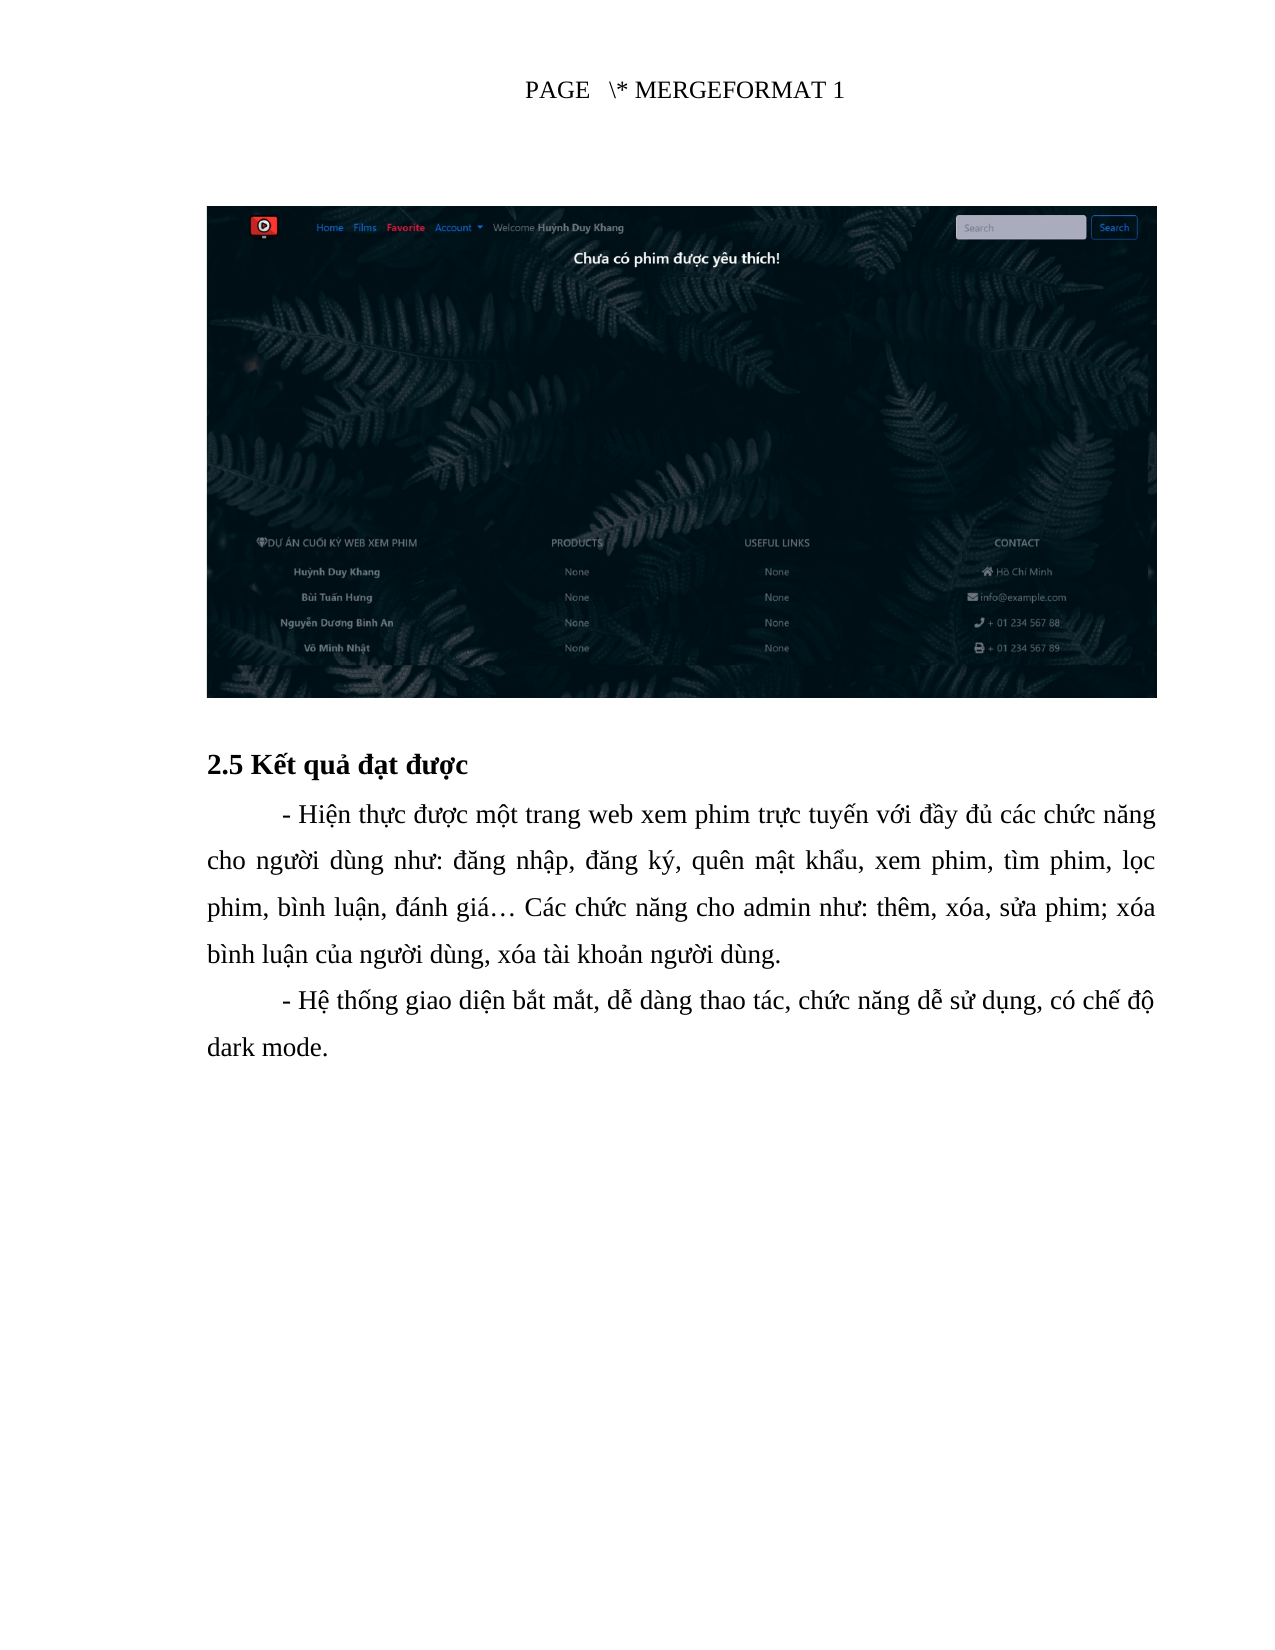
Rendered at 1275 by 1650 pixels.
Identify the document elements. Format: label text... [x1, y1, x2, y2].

text - Hệ thống giao diện bắt mắt, dễ dàng thao tác, chức năng dễ sử dụng, có chế độ dark mode. [207, 984, 1157, 1062]
text - Hiện thực được một trang web xem phim trực tuyến với đầy đủ các chức năng cho người dùng như: đăng nhập, đăng ký, quên mật khẩu, xem phim, tìm phim, lọc phim, bình luận, đánh giá… Các chức năng cho admin như: thêm, xóa, sửa phim; xóa bình luận của người dùng, xóa tài khoản người dùng. [207, 798, 1157, 969]
picture [206, 206, 1157, 698]
text 2.5 Kết quả đạt được [207, 747, 1157, 781]
